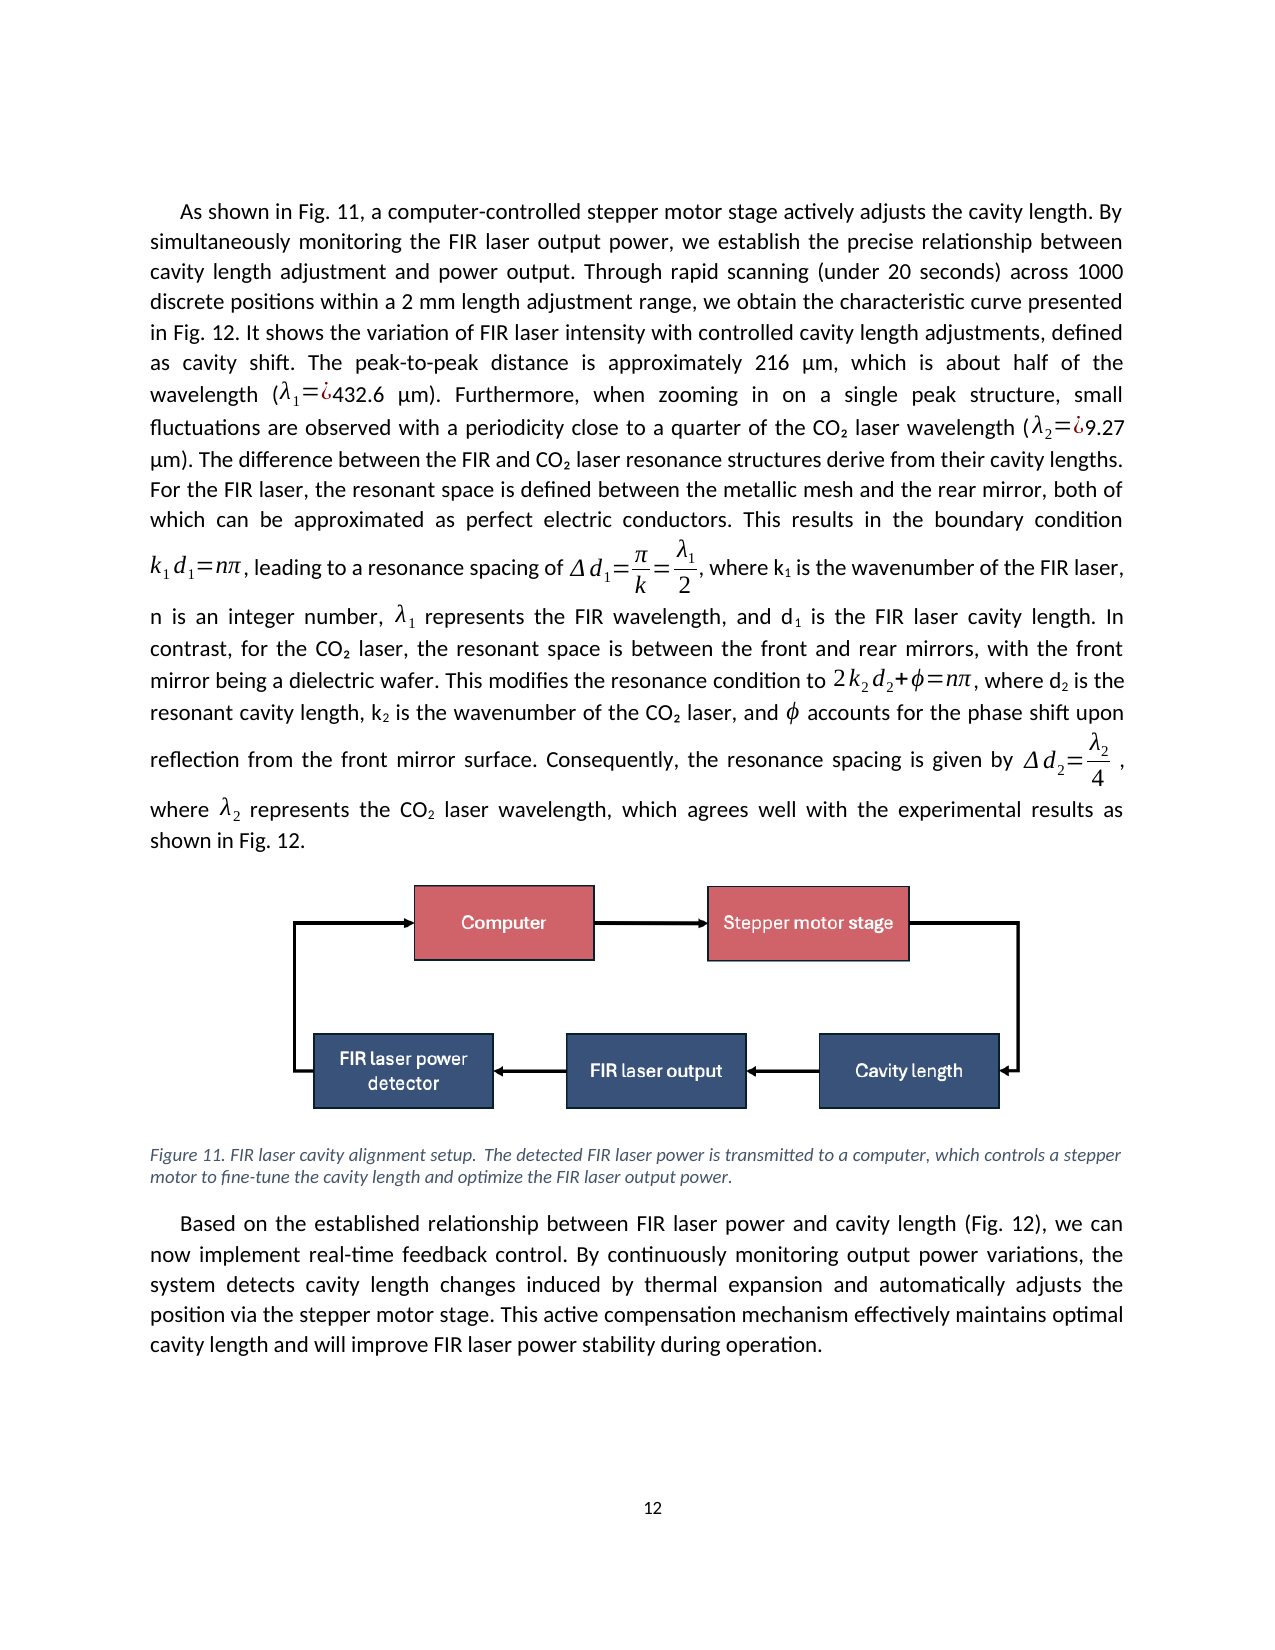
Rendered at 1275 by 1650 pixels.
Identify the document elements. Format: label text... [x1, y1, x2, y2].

text Based on the established relationship between FIR laser power and cavity length (Fig. 12), we can now implement real-time feedback control. By continuously monitoring output power variations, the system detects cavity length changes induced by thermal expansion and automatically adjusts the position via the stepper motor stage. This active compensation mechanism effectively maintains optimal cavity length and will improve FIR laser power stability during operation. [150, 1209, 1125, 1358]
text Figure 11. FIR laser cavity alignment setup. The detected FIR laser power is transmitted to a computer, which controls a stepper motor to fine-tune the cavity length and optimize the FIR laser output power. [150, 1143, 1125, 1189]
text As shown in Fig. 11, a computer-controlled stepper motor stage actively adjusts the cavity length. By simultaneously monitoring the FIR laser output power, we establish the precise relationship between cavity length adjustment and power output. Through rapid scanning (under 20 seconds) across 1000 discrete positions within a 2 mm length adjustment range, we obtain the characteristic curve presented in Fig. 12. It shows the variation of FIR laser intensity with controlled cavity length adjustments, defined as cavity shift. The peak-to-peak distance is approximately 216 µm, which is about half of the wavelength (432.6 µm). Furthermore, when zooming in on a single peak structure, small fluctuations are observed with a periodicity close to a quarter of the CO₂ laser wavelength (9.27 µm). The difference between the FIR and CO₂ laser resonance structures derive from their cavity lengths. For the FIR laser, the resonant space is defined between the metallic mesh and the rear mirror, both of which can be approximated as perfect electric conductors. This results in the boundary condition , leading to a resonance spacing of , where k1​ is the wavenumber of the FIR laser, n is an integer number, represents the FIR wavelength, and d1 is the FIR laser cavity length. In contrast, for the CO₂ laser, the resonant space is between the front and rear mirrors, with the front mirror being a dielectric wafer. This modifies the resonance condition to , where d2 is the resonant cavity length, k2 is the wavenumber of the CO₂ laser, and accounts for the phase shift upon reflection from the front mirror surface. Consequently, the resonance spacing is given by , where represents the CO2 laser wavelength, which agrees well with the experimental results as shown in Fig. 12. [150, 197, 1125, 855]
picture [272, 873, 1033, 1124]
